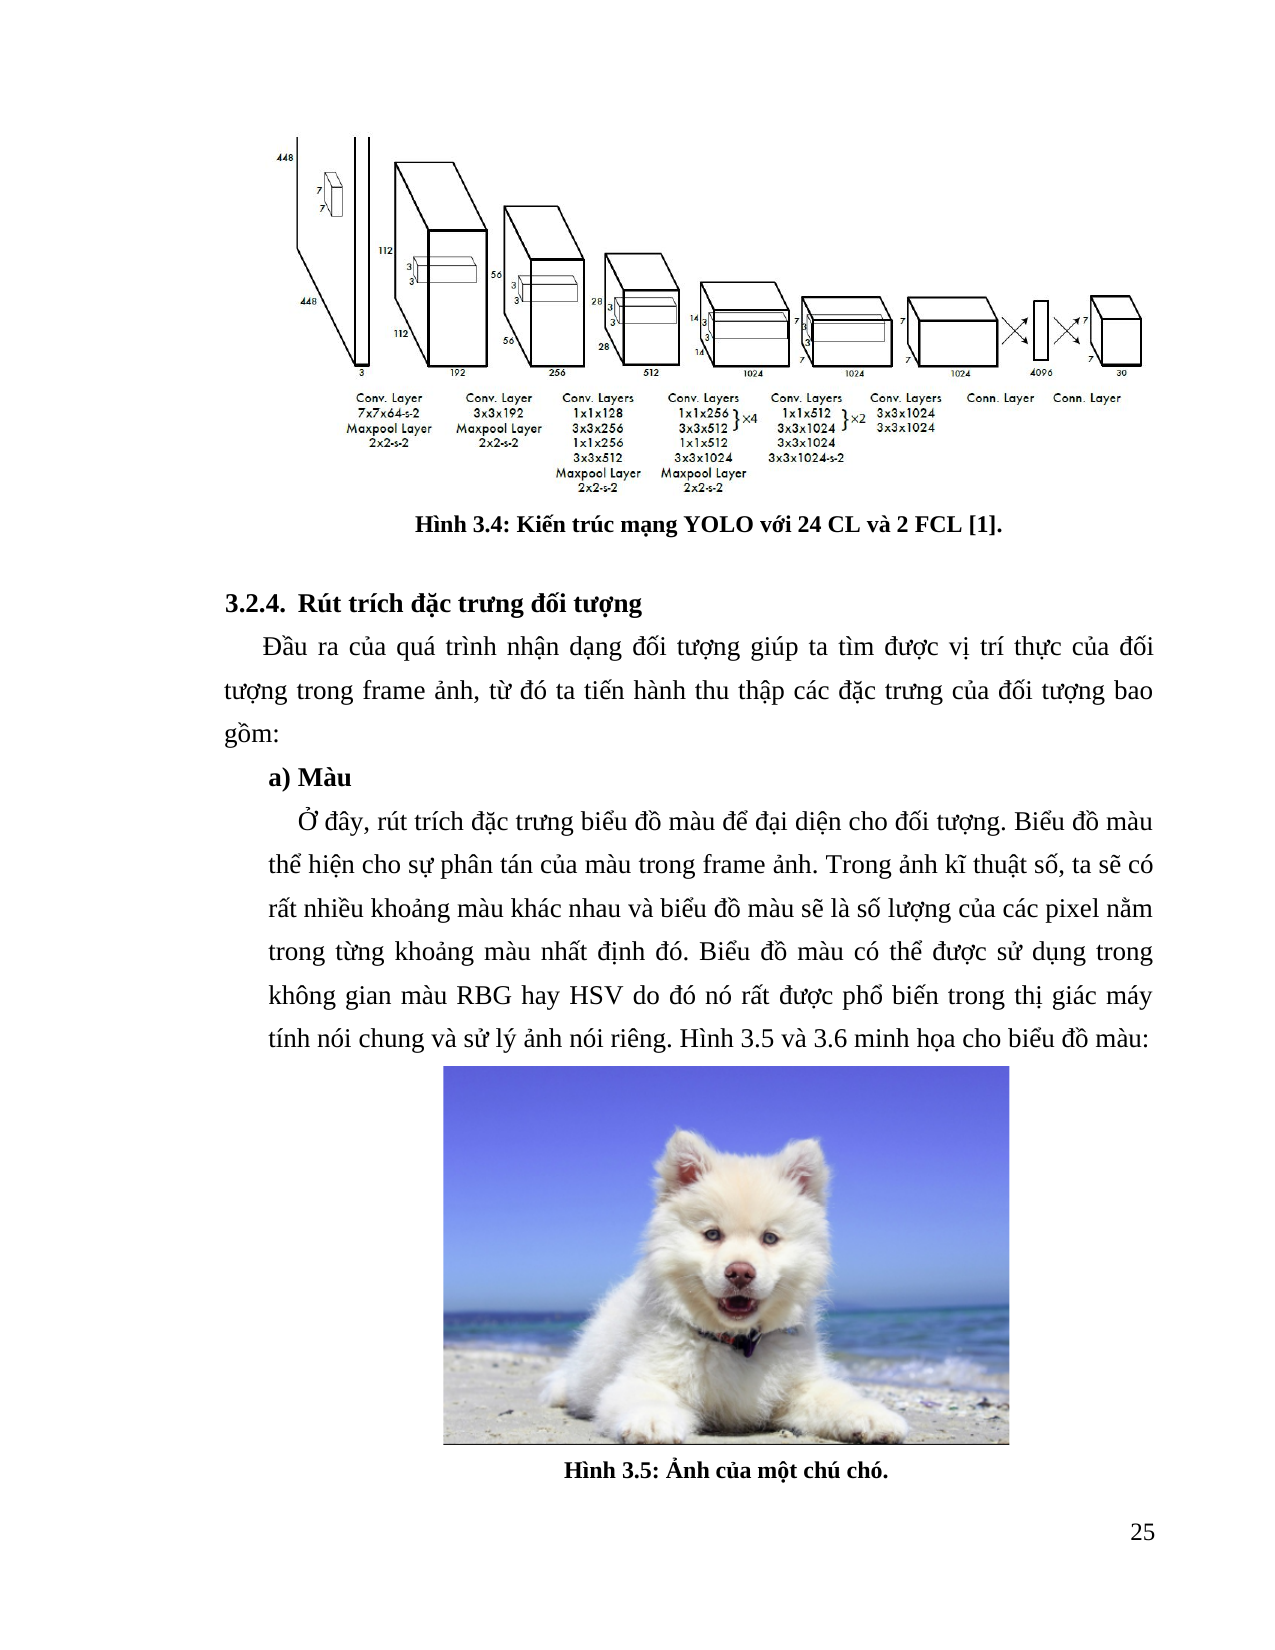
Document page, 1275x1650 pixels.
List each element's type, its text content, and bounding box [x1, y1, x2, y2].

list Màu [268, 761, 1155, 792]
text Đầu ra của quá trình nhận dạng đối tượng giúp ta tìm được vị trí thực của đối tượng trong frame ảnh, từ đó ta tiến hành thu thập các đặc trưng của đối tượng bao gồm: [224, 631, 1155, 749]
list Ở đây, rút trích đặc trưng biểu đồ màu để đại diện cho đối tượng. Biểu đồ màu thể hiện cho sự phân tán của màu trong frame ảnh. Trong ảnh kĩ thuật số, ta sẽ có rất nhiều khoảng màu khác nhau và biểu đồ màu sẽ là số lượng của các pixel nằm trong từng khoảng màu nhất định đó. Biểu đồ màu có thể được sử dụng trong không gian màu RBG hay HSV do đó nó rất được phổ biến trong thị giác máy tính nói chung và sử lý ảnh nói riêng. Hình 3.5 và 3.6 minh họa cho biểu đồ màu: [268, 805, 1155, 1053]
text Hình 3.4: Kiến trúc mạng YOLO với 24 CL và 2 FCL [1]. [224, 510, 1155, 537]
picture [265, 120, 1153, 499]
list Rút trích đặc trưng đối tượng [225, 587, 1155, 618]
picture [443, 1066, 1010, 1445]
list Hình 3.5: Ảnh của một chú chó. [268, 1456, 1155, 1483]
